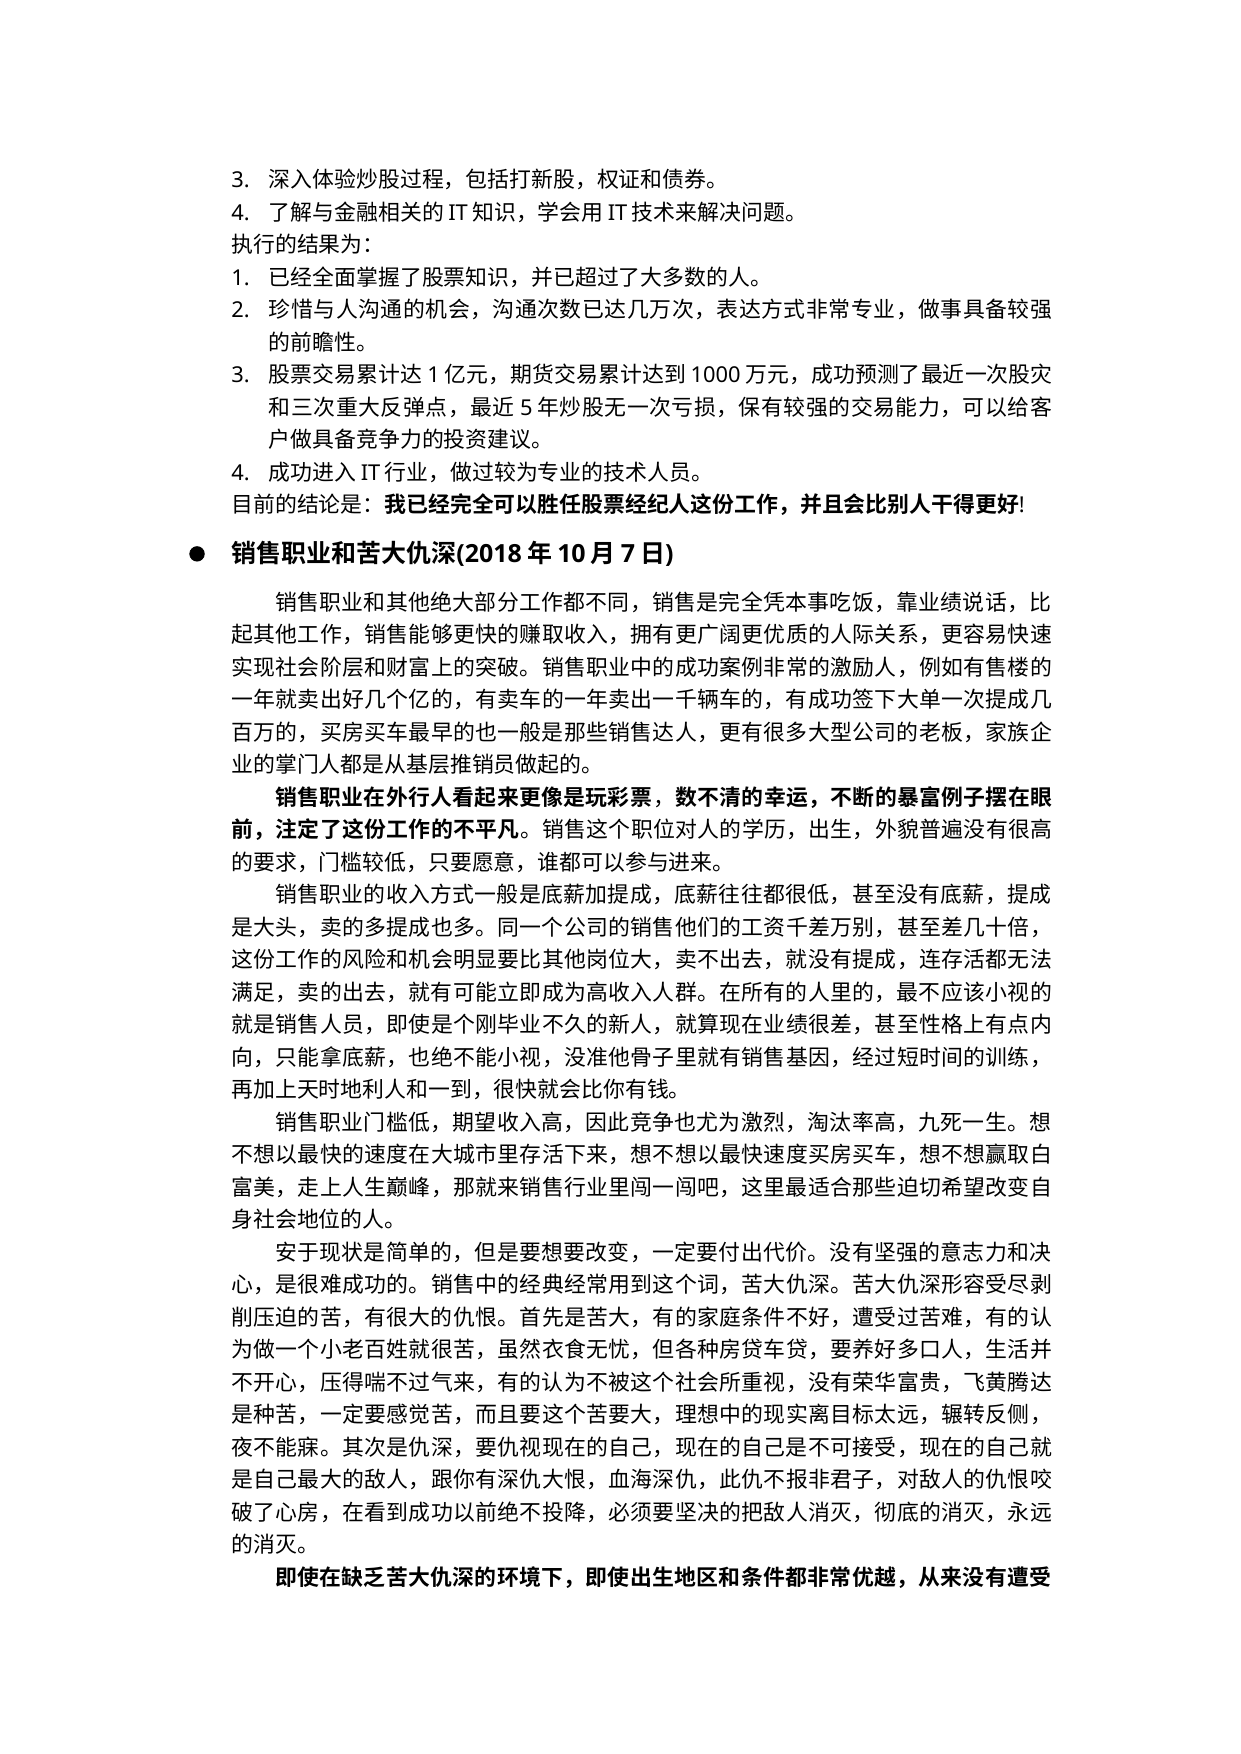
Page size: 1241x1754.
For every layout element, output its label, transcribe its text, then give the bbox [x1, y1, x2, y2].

list 销售职业和其他绝大部分工作都不同，销售是完全凭本事吃饭，靠业绩说话，比起其他工作，销售能够更快的赚取收入，拥有更广阔更优质的人际关系，更容易快速实现社会阶层和财富上的突破。销售职业中的成功案例非常的激励人，例如有售楼的一年就卖出好几个亿的，有卖车的一年卖出一千辆车的，有成功签下大单一次提成几百万的，买房买车最早的也一般是那些销售达人，更有很多大型公司的老板，家族企业的掌门人都是从基层推销员做起的。 [231, 584, 1053, 779]
list 已经全面掌握了股票知识，并已超过了大多数的人。 [231, 259, 1053, 292]
text 销售职业的收入方式一般是底薪加提成，底薪往往都很低，甚至没有底薪，提成是大头，卖的多提成也多。同一个公司的销售他们的工资千差万别，甚至差几十倍，这份工作的风险和机会明显要比其他岗位大，卖不出去，就没有提成，连存活都无法满足，卖的出去，就有可能立即成为高收入人群。在所有的人里的，最不应该小视的就是销售人员，即使是个刚毕业不久的新人，就算现在业绩很差，甚至性格上有点内向，只能拿底薪，也绝不能小视，没准他骨子里就有销售基因，经过短时间的训练，再加上天时地利人和一到，很快就会比你有钱。 [231, 877, 1053, 1104]
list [231, 1559, 1053, 1592]
list 了解与金融相关的IT知识，学会用IT技术来解决问题。 [231, 194, 1053, 227]
list 成功进入IT行业，做过较为专业的技术人员。 [231, 454, 1053, 487]
list 深入体验炒股过程，包括打新股，权证和债券。 [231, 162, 1053, 194]
text 执行的结果为： [231, 227, 1053, 259]
text 目前的结论是：我已经完全可以胜任股票经纪人这份工作，并且会比别人干得更好! [231, 487, 1053, 519]
list 销售职业和苦大仇深(2018年10月7日) [187, 519, 1053, 584]
list 销售职业在外行人看起来更像是玩彩票，数不清的幸运，不断的暴富例子摆在眼前，注定了这份工作的不平凡。销售这个职位对人的学历，出生，外貌普遍没有很高的要求，门槛较低，只要愿意，谁都可以参与进来。 [231, 779, 1053, 877]
list 珍惜与人沟通的机会，沟通次数已达几万次，表达方式非常专业，做事具备较强的前瞻性。 [231, 292, 1053, 357]
text 安于现状是简单的，但是要想要改变，一定要付出代价。没有坚强的意志力和决心，是很难成功的。销售中的经典经常用到这个词，苦大仇深。苦大仇深形容受尽剥削压迫的苦，有很大的仇恨。首先是苦大，有的家庭条件不好，遭受过苦难，有的认为做一个小老百姓就很苦，虽然衣食无忧，但各种房贷车贷，要养好多口人，生活并不开心，压得喘不过气来，有的认为不被这个社会所重视，没有荣华富贵，飞黄腾达是种苦，一定要感觉苦，而且要这个苦要大，理想中的现实离目标太远，辗转反侧，夜不能寐。其次是仇深，要仇视现在的自己，现在的自己是不可接受，现在的自己就是自己最大的敌人，跟你有深仇大恨，血海深仇，此仇不报非君子，对敌人的仇恨咬破了心房，在看到成功以前绝不投降，必须要坚决的把敌人消灭，彻底的消灭，永远的消灭。 [231, 1234, 1053, 1559]
text 销售职业门槛低，期望收入高，因此竞争也尤为激烈，淘汰率高，九死一生。想不想以最快的速度在大城市里存活下来，想不想以最快速度买房买车，想不想赢取白富美，走上人生巅峰，那就来销售行业里闯一闯吧，这里最适合那些迫切希望改变自身社会地位的人。 [231, 1104, 1053, 1234]
list 股票交易累计达1亿元，期货交易累计达到1000万元，成功预测了最近一次股灾和三次重大反弹点，最近5年炒股无一次亏损，保有较强的交易能力，可以给客户做具备竞争力的投资建议。 [231, 357, 1053, 454]
